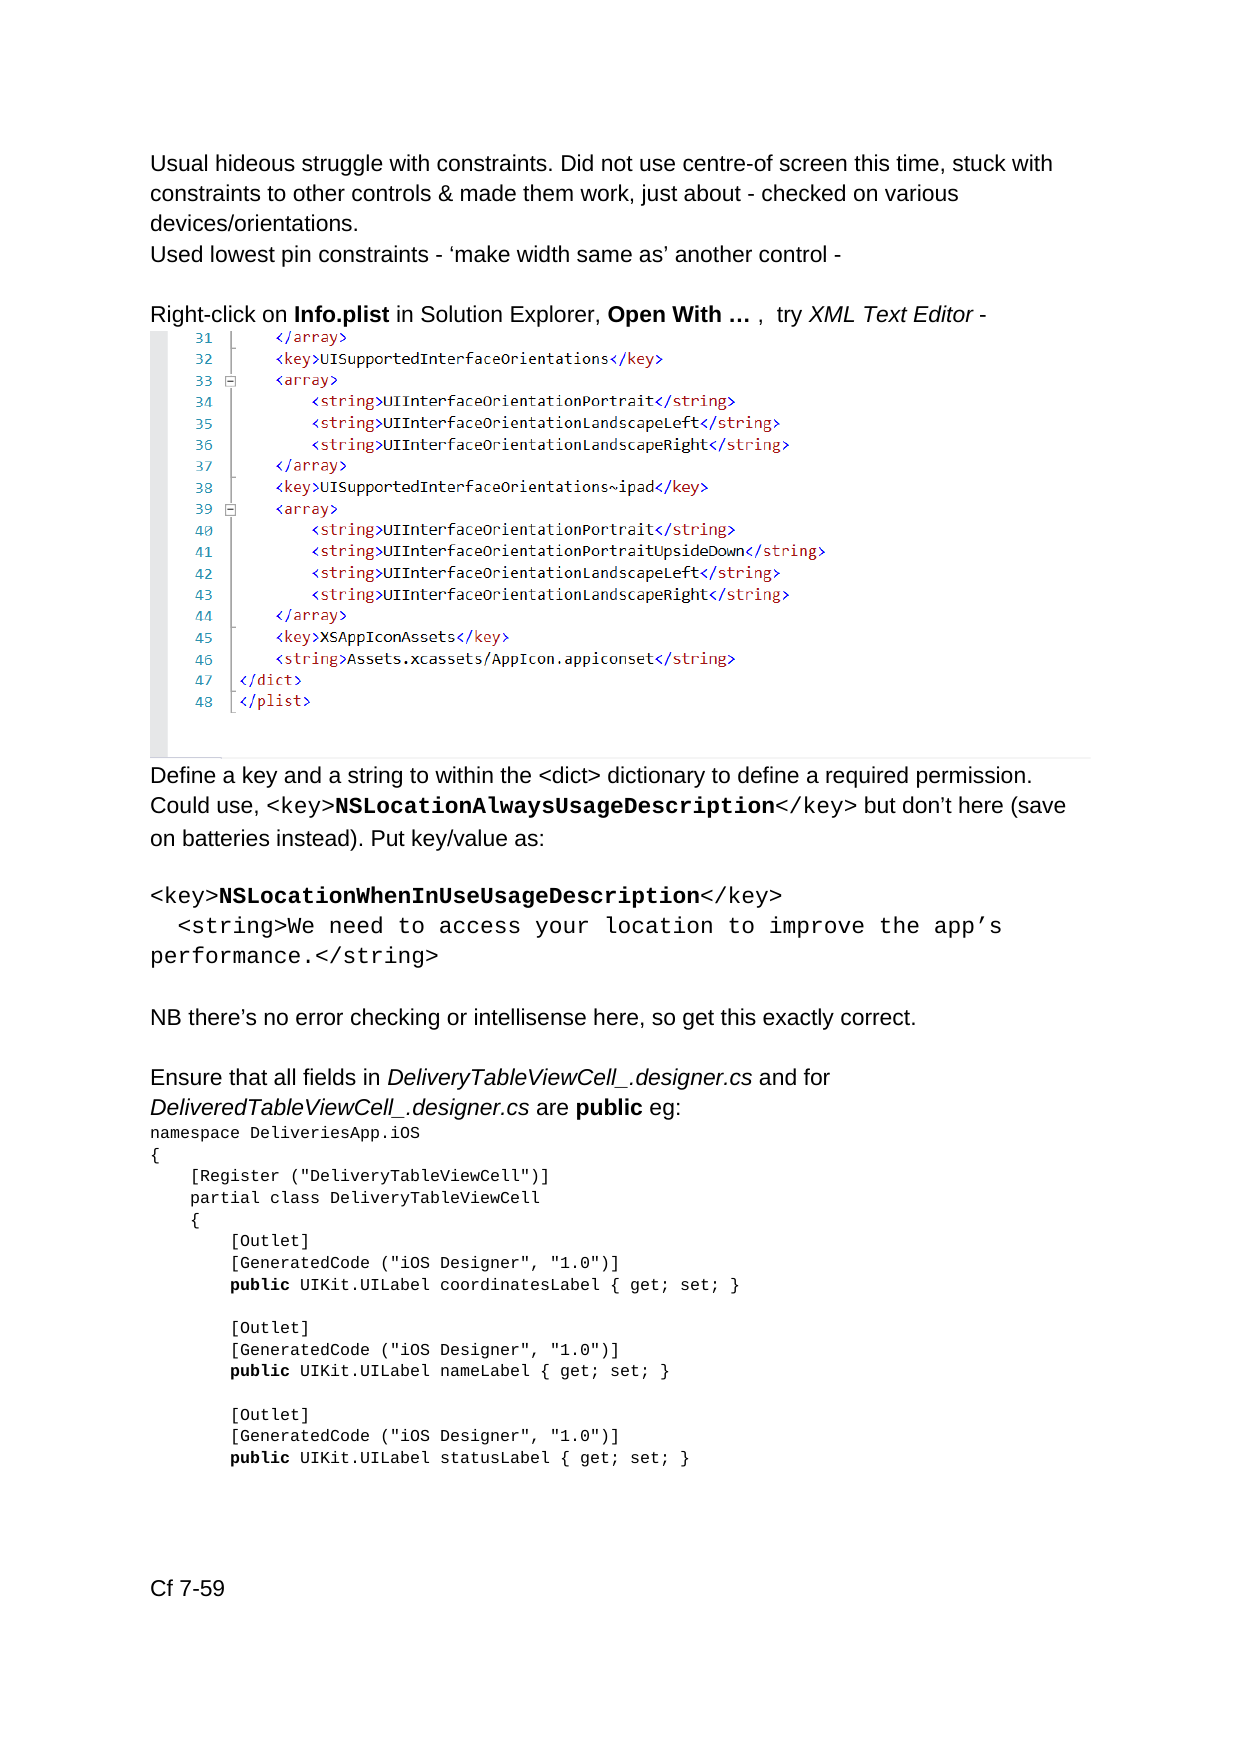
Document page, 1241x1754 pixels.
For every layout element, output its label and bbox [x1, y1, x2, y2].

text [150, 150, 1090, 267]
picture [150, 331, 1091, 759]
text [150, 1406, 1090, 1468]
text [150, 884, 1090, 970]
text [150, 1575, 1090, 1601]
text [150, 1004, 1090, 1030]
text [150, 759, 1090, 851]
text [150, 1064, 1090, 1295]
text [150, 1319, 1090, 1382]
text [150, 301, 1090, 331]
